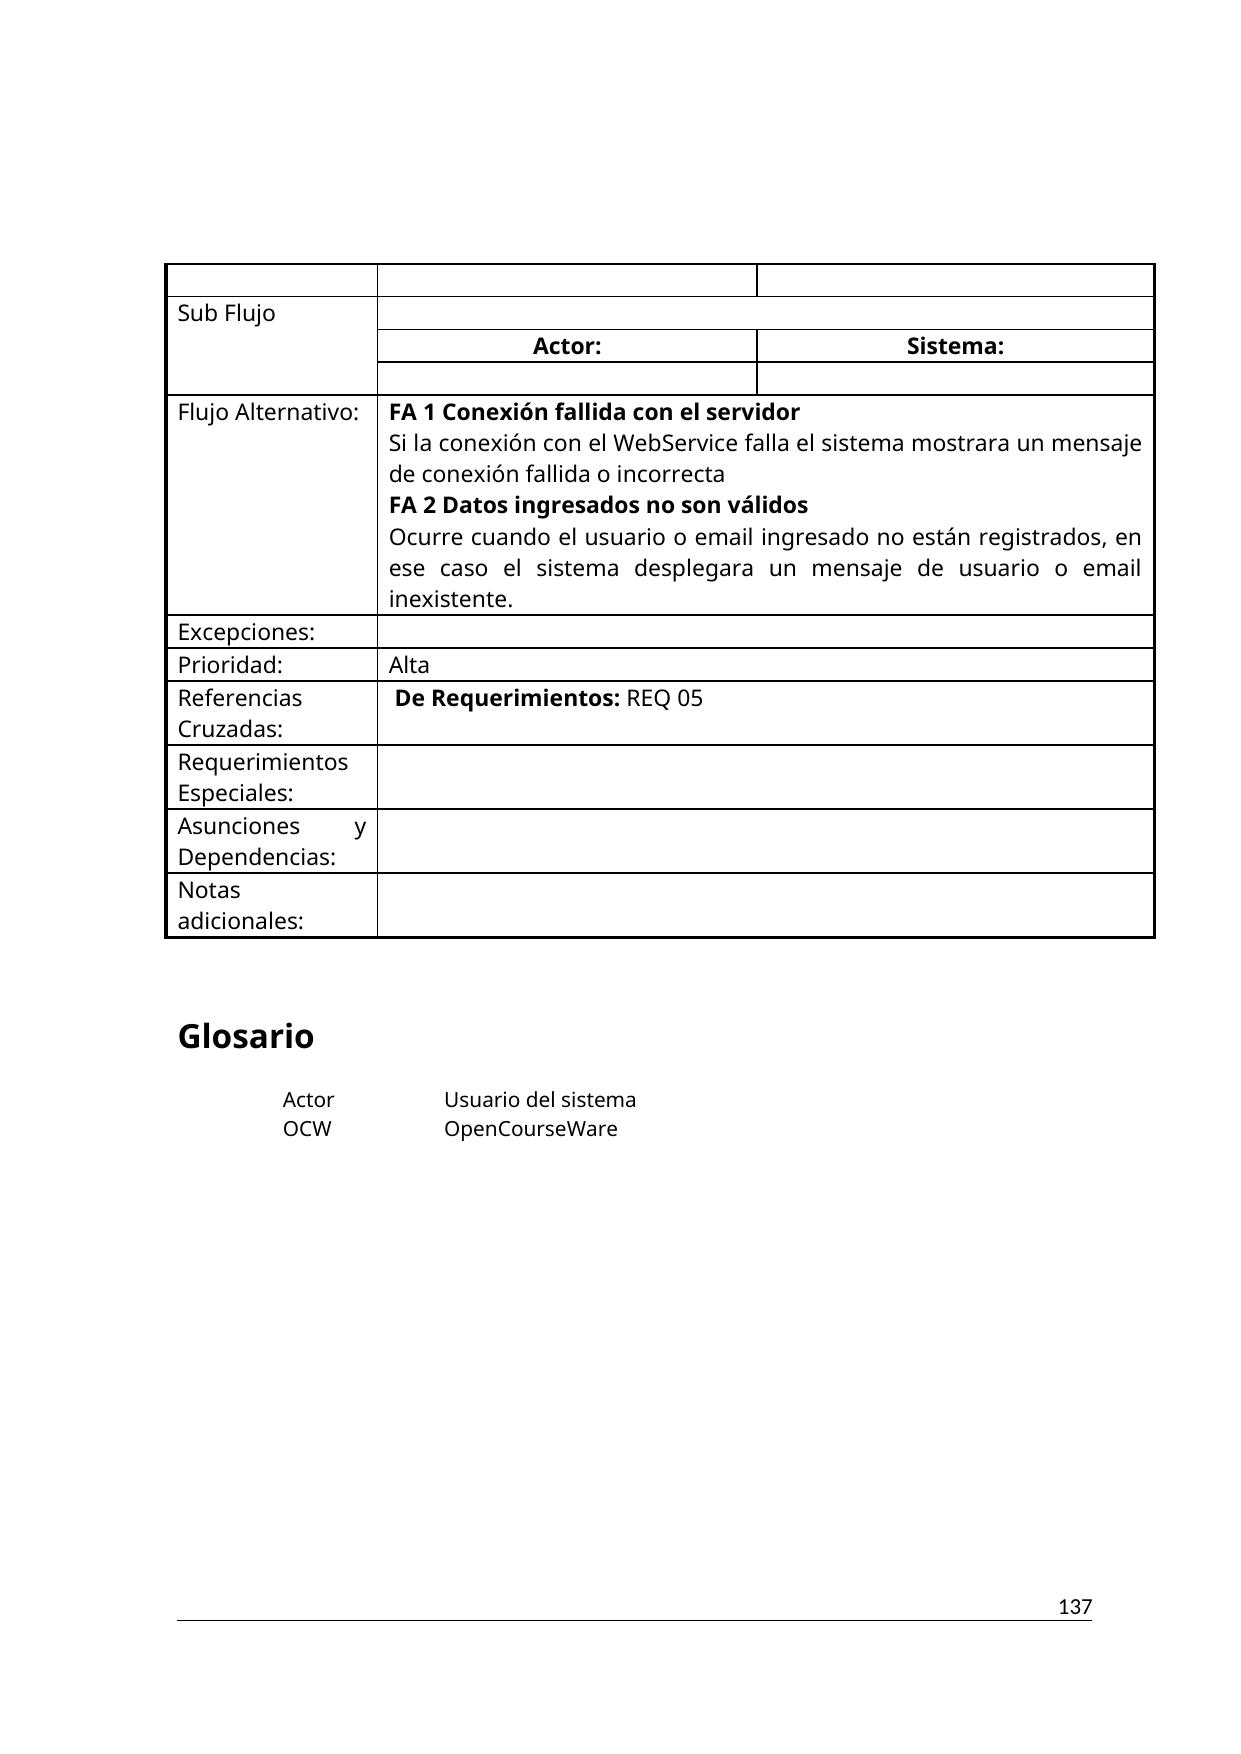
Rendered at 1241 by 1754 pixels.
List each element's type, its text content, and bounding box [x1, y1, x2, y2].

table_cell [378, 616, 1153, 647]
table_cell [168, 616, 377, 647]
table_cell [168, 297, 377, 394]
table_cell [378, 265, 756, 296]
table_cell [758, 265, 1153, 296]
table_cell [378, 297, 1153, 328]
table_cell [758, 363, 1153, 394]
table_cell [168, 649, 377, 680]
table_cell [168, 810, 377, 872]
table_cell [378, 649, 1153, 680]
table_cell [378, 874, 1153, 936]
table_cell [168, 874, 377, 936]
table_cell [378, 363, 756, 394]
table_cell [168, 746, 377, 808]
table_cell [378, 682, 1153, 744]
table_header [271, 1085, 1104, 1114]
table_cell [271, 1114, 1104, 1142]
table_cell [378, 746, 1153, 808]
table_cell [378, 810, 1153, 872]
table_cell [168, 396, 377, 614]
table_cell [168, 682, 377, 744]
text Glosario [177, 1012, 1092, 1058]
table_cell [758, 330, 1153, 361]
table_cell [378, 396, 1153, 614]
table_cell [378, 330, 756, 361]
